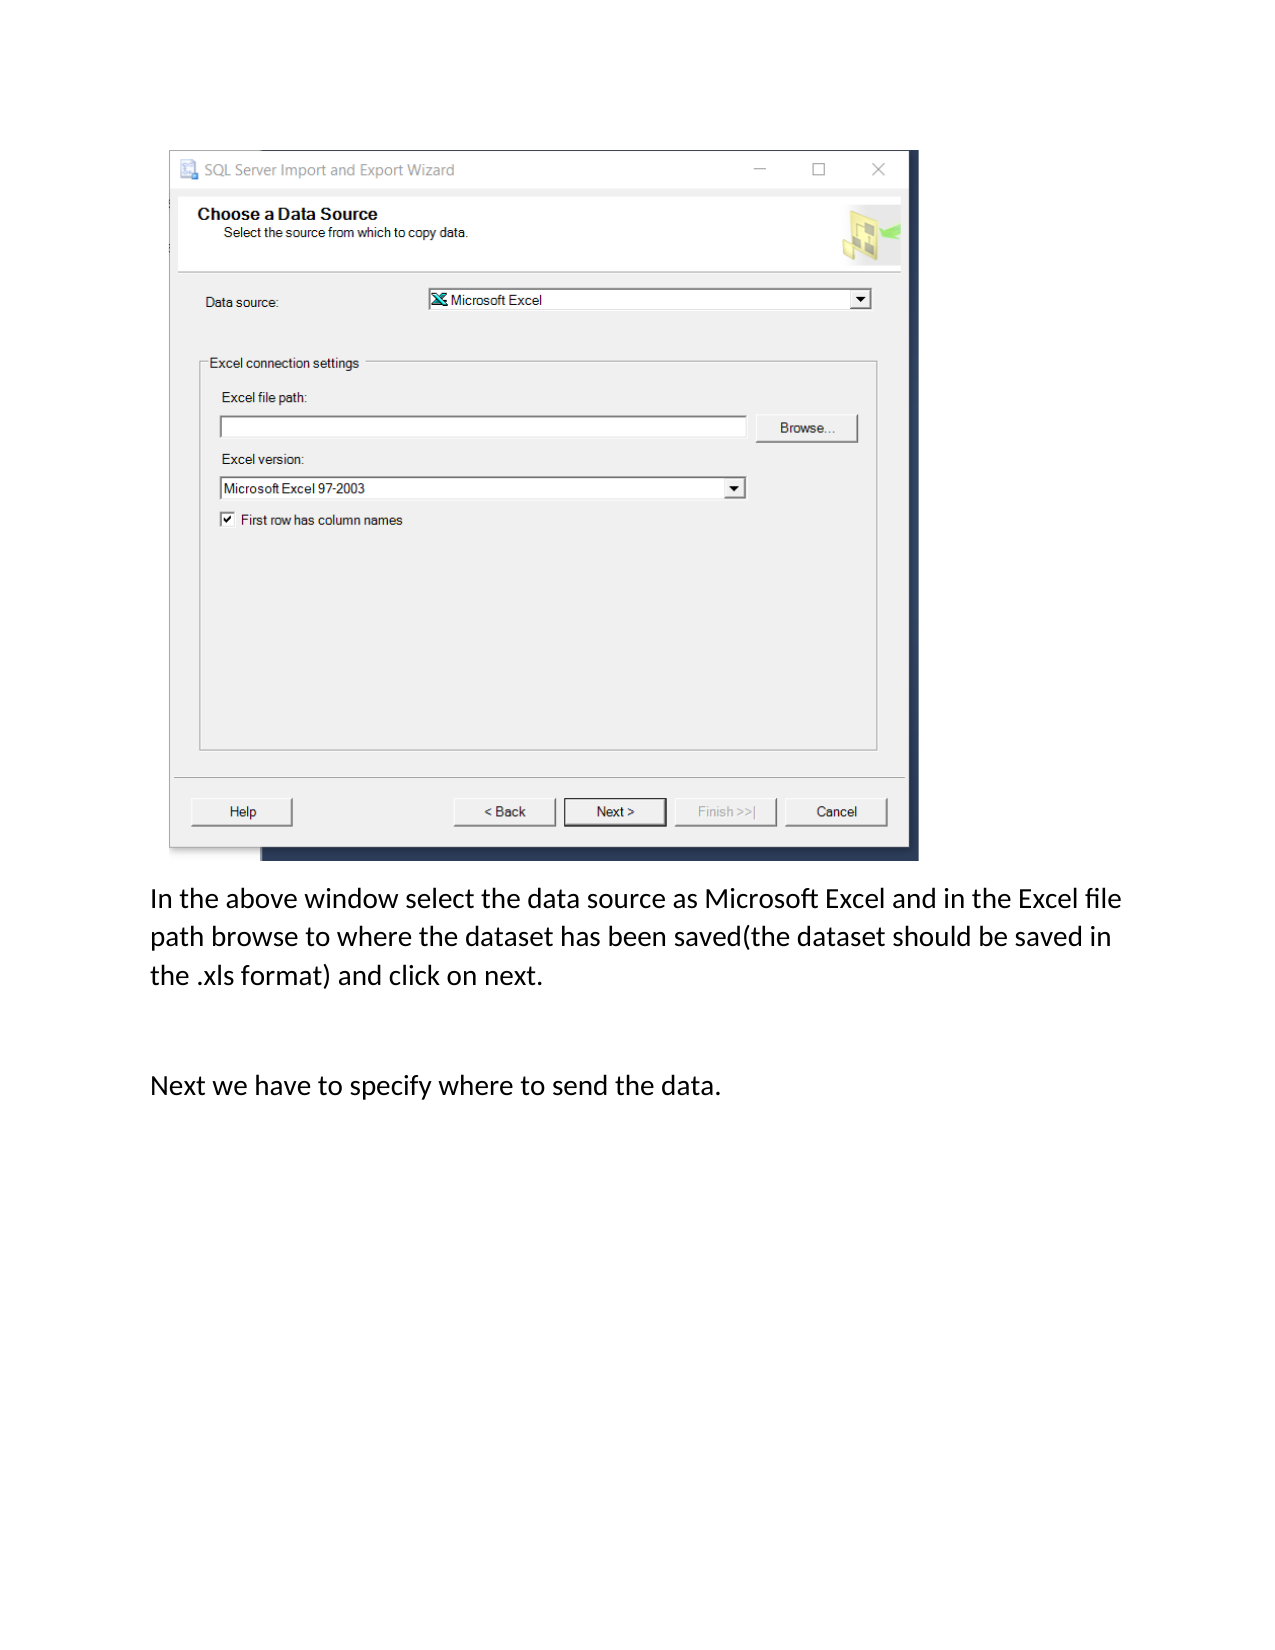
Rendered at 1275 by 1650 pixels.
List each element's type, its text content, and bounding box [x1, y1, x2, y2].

text Next we have to specify where to send the data. [150, 1067, 1125, 1102]
text In the above window select the data source as Microsoft Excel and in the Excel file path browse to where the dataset has been saved(the dataset should be saved in the .xls format) and click on next. [150, 880, 1125, 992]
